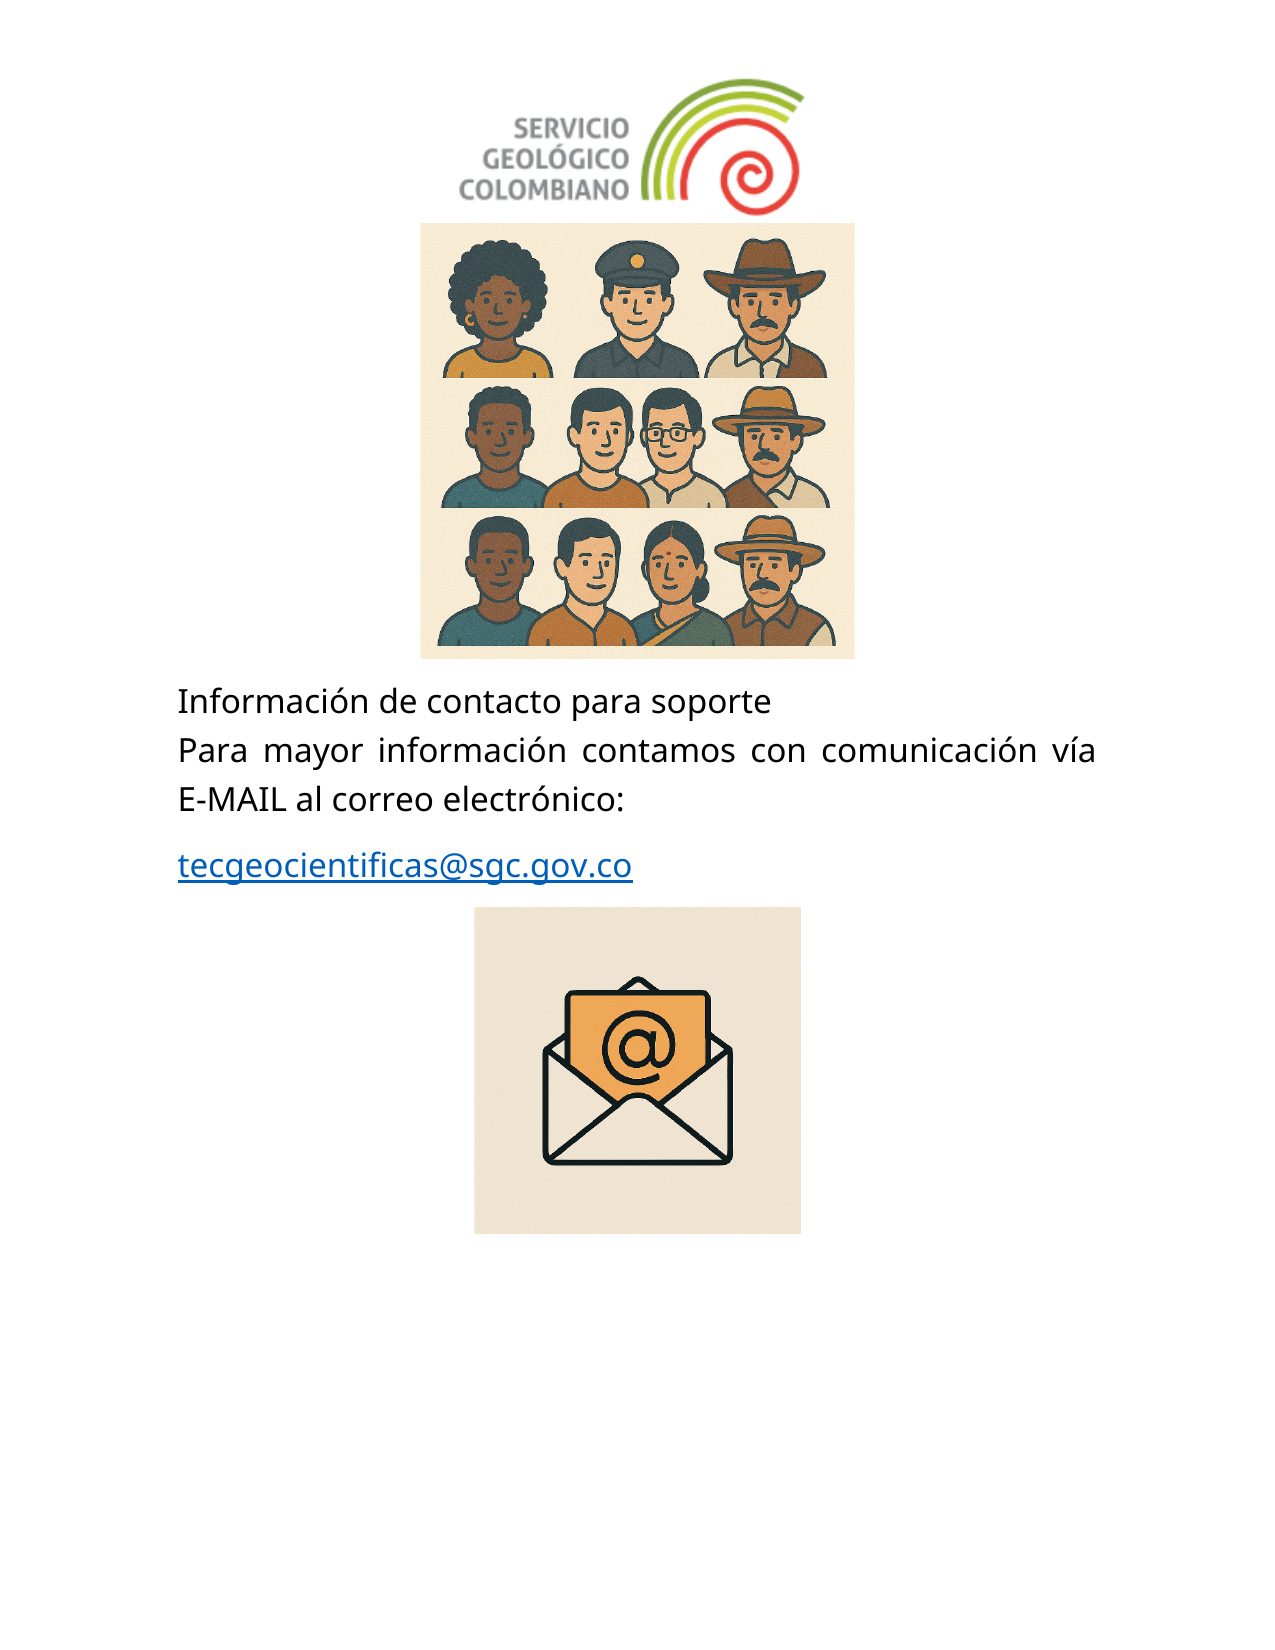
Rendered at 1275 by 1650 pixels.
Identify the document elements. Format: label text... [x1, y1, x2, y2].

subtitle Información de contacto para soporte [177, 678, 1098, 724]
text Para mayor información contamos con comunicación vía E-MAIL al correo electrónico: [177, 727, 1098, 822]
picture [474, 907, 801, 1234]
picture [420, 73, 855, 659]
text tecgeocientificas@sgc.gov.co [177, 842, 1098, 887]
